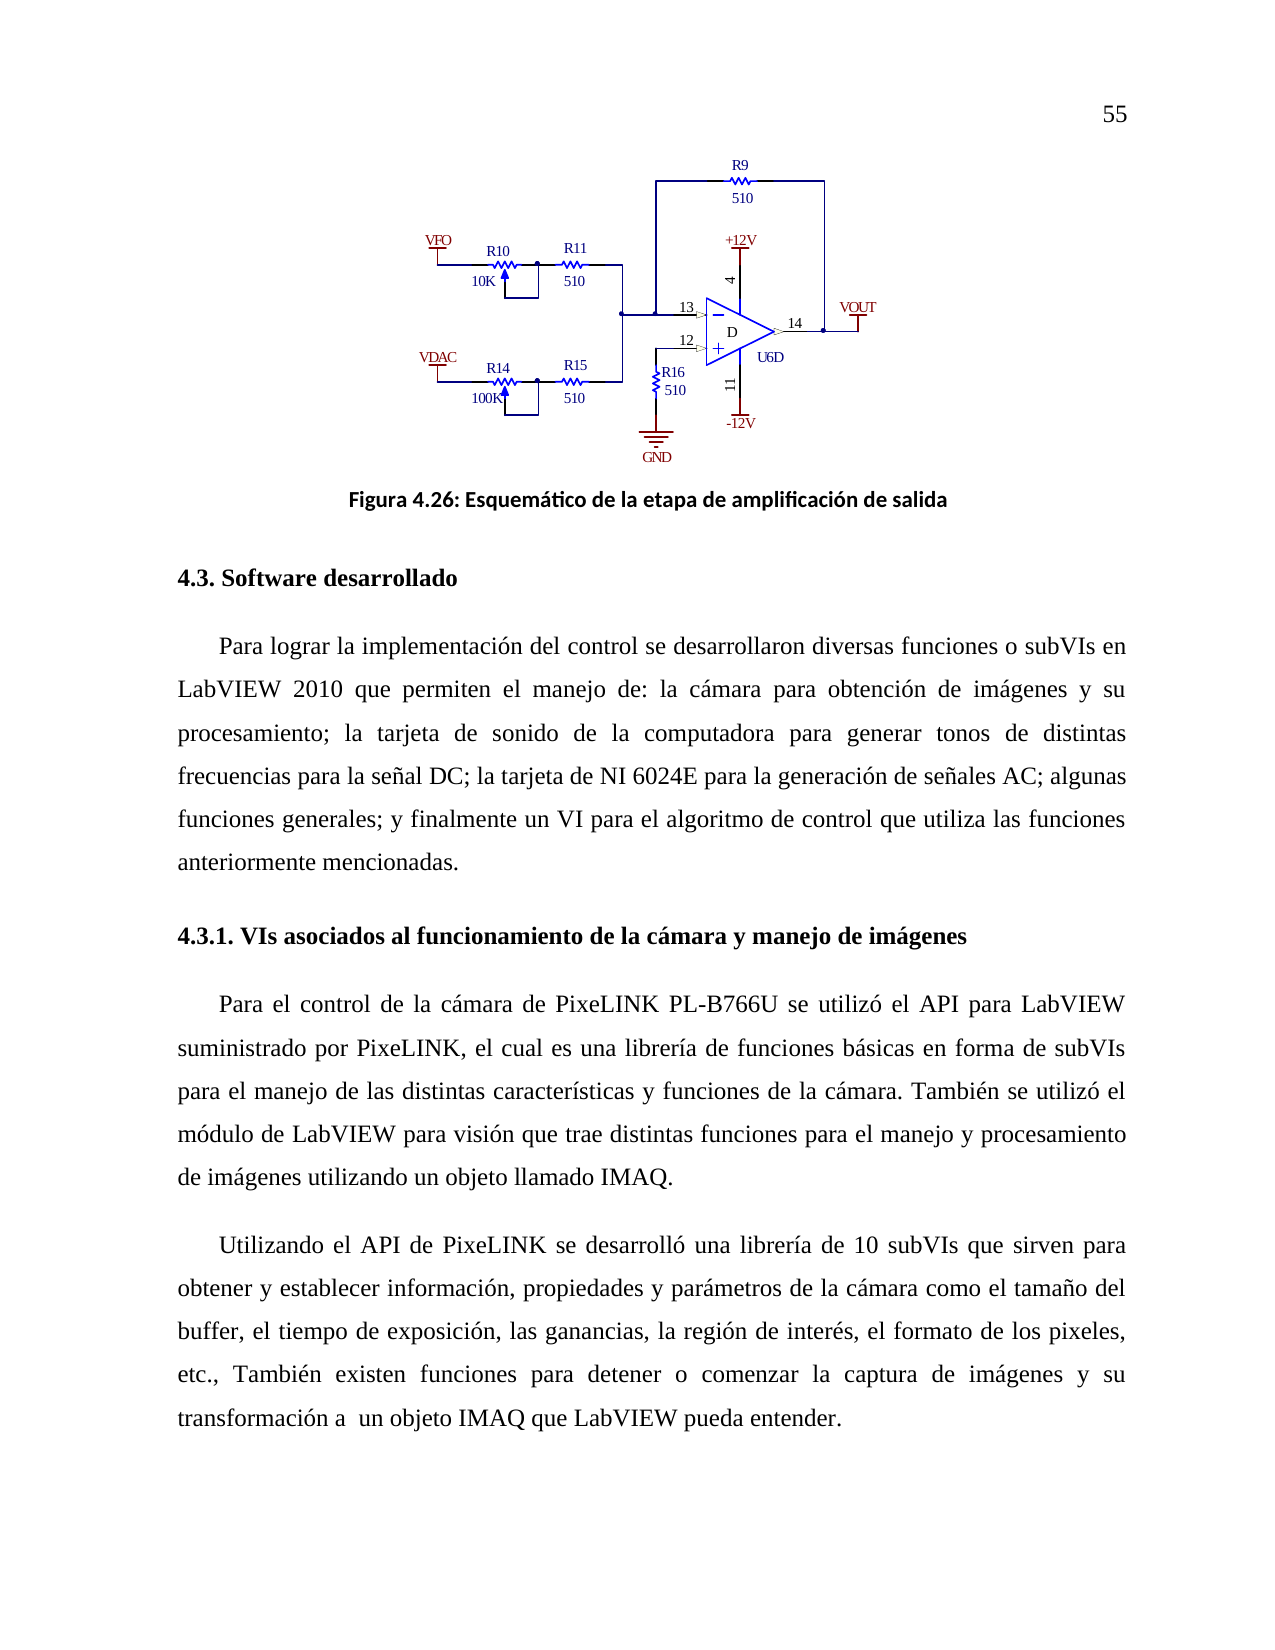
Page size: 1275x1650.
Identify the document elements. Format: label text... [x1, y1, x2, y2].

text Para el control de la cámara de PixeLINK PL-B766U se utilizó el API para LabVIEW suministrado por PixeLINK, el cual es una librería de funciones básicas en forma de subVIs para el manejo de las distintas características y funciones de la cámara. También se utilizó el módulo de LabVIEW para visión que trae distintas funciones para el manejo y procesamiento de imágenes utilizando un objeto llamado IMAQ. [177, 989, 1127, 1191]
text Utilizando el API de PixeLINK se desarrolló una librería de 10 subVIs que sirven para obtener y establecer información, propiedades y parámetros de la cámara como el tamaño del buffer, el tiempo de exposición, las ganancias, la región de interés, el formato de los pixeles, etc., También existen funciones para detener o comenzar la captura de imágenes y su transformación a un objeto IMAQ que LabVIEW pueda entender. [177, 1230, 1127, 1431]
subtitle Software desarrollado [177, 563, 1127, 592]
text Para lograr la implementación del control se desarrollaron diversas funciones o subVIs en LabVIEW 2010 que permiten el manejo de: la cámara para obtención de imágenes y su procesamiento; la tarjeta de sonido de la computadora para generar tonos de distintas frecuencias para la señal DC; la tarjeta de NI 6024E para la generación de señales AC; algunas funciones generales; y finalmente un VI para el algoritmo de control que utiliza las funciones anteriormente mencionadas. [177, 631, 1127, 876]
subtitle VIs asociados al funcionamiento de la cámara y manejo de imágenes [177, 921, 1127, 950]
